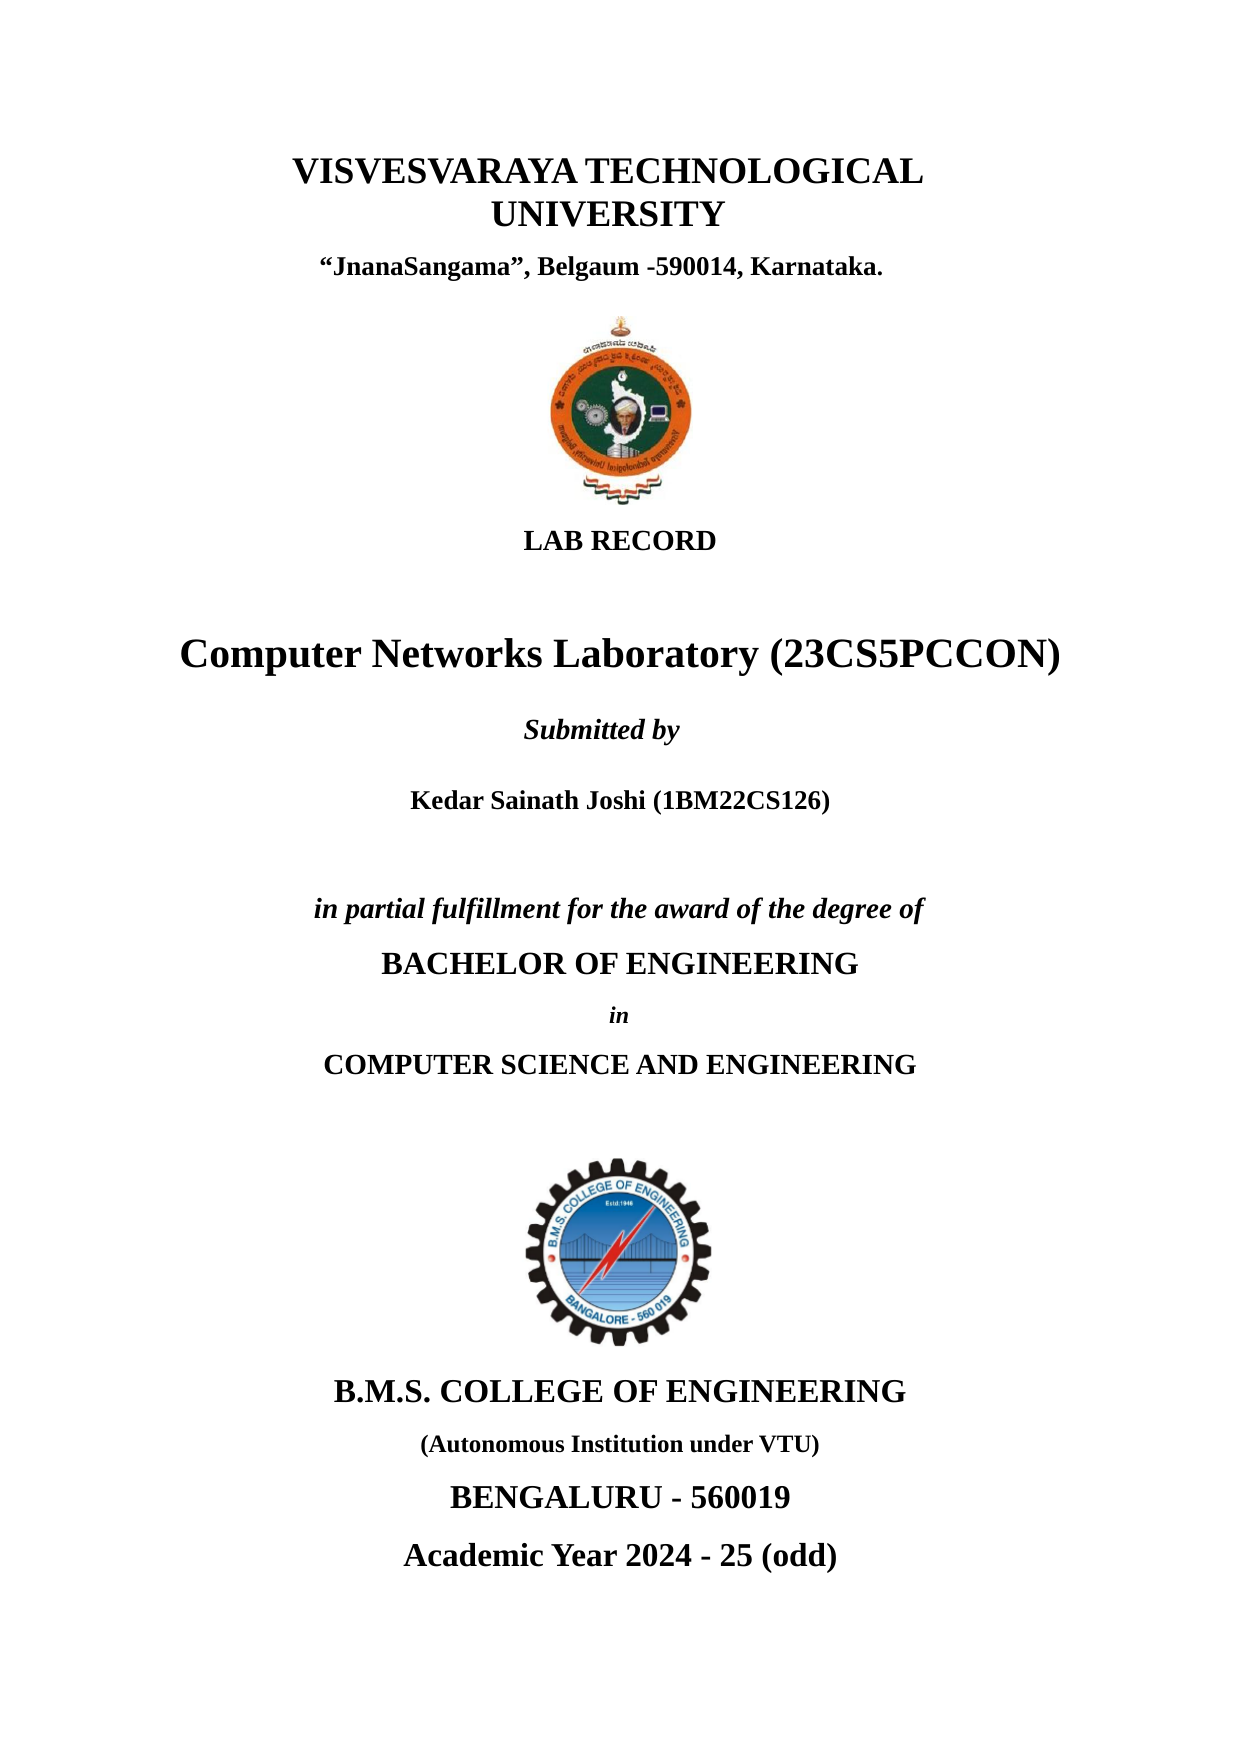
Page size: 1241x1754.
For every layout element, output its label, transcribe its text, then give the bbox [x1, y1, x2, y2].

text Submitted by [205, 712, 998, 746]
text “JnanaSangama”, Belgaum -590014, Karnataka. [199, 251, 1003, 282]
text BACHELOR OF ENGINEERING [150, 944, 1090, 981]
text Kedar Sainath Joshi (1BM22CS126) [150, 784, 1090, 815]
text Computer Networks Laboratory (23CS5PCCON) [150, 629, 1090, 677]
text LAB RECORD [150, 523, 1090, 557]
text BENGALURU - 560019 [150, 1477, 1090, 1515]
text (Autonomous Institution under VTU) [150, 1429, 1090, 1458]
text Academic Year 2024 - 25 (odd) [150, 1535, 1090, 1573]
text COMPUTER SCIENCE AND ENGINEERING [150, 1047, 1090, 1081]
text in [150, 1001, 1090, 1028]
text in partial fulfillment for the award of the degree of [150, 891, 1090, 925]
picture [515, 1153, 725, 1353]
text B.M.S. COLLEGE OF ENGINEERING [150, 1371, 1090, 1409]
picture [547, 316, 693, 505]
text VISVESVARAYA TECHNOLOGICAL UNIVERSITY [178, 150, 1038, 234]
